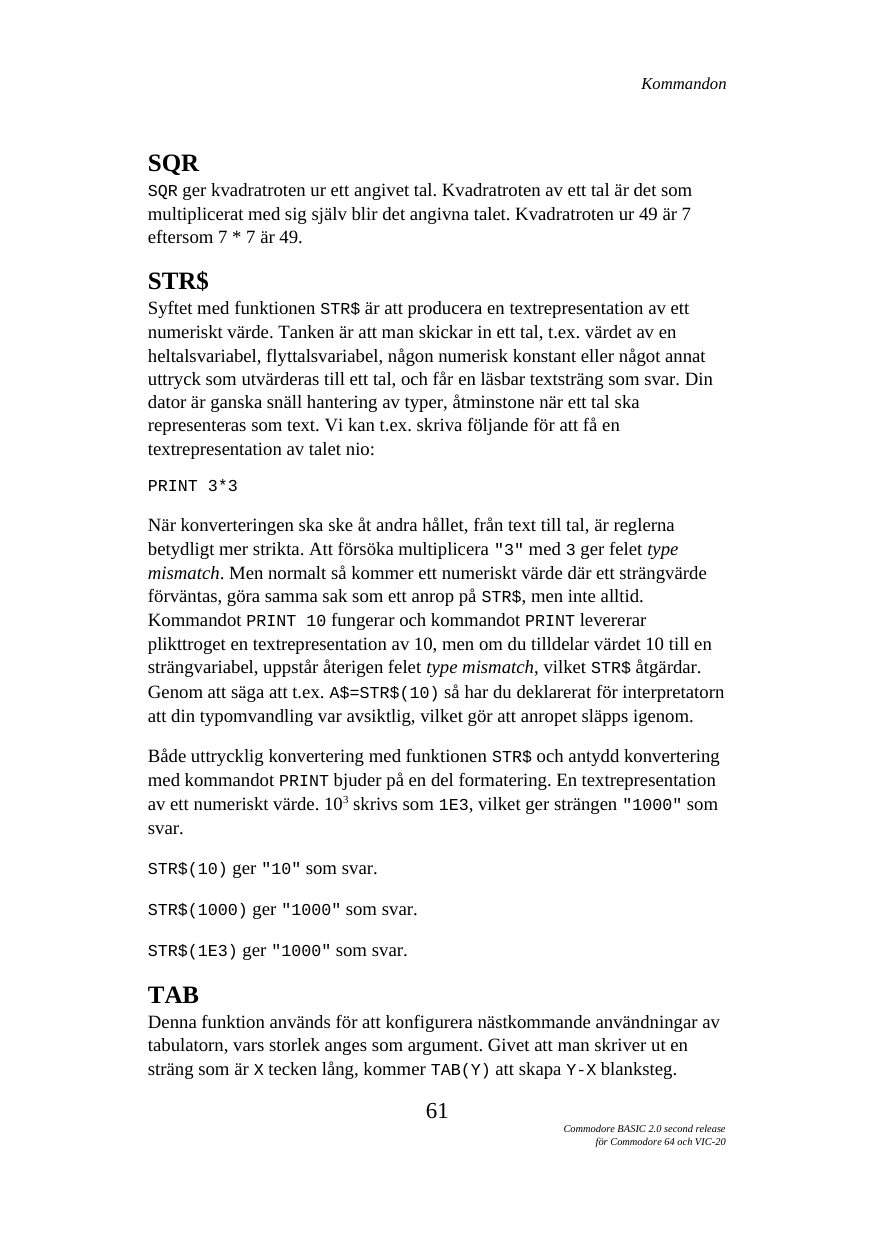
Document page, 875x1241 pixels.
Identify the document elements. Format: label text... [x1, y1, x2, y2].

text Både uttrycklig konvertering med funktionen STR$ och antydd konvertering med kommandot PRINT bjuder på en del formatering. En textrepresentation av ett numeriskt värde. 103 skrivs som 1E3, vilket ger strängen "1000" som svar. [148, 745, 726, 839]
text STR$(1000) ger "1000" som svar. [148, 898, 726, 921]
text SQR ger kvadratroten ur ett angivet tal. Kvadratroten av ett tal är det som multiplicerat med sig själv blir det angivna talet. Kvadratroten ur 49 är 7 eftersom 7 * 7 är 49. [148, 179, 726, 248]
text STR$(1E3) ger "1000" som svar. [148, 939, 726, 961]
text När konverteringen ska ske åt andra hållet, från text till tal, är reglerna betydligt mer strikta. Att försöka multiplicera "3" med 3 ger felet type mismatch. Men normalt så kommer ett numeriskt värde där ett strängvärde förväntas, göra samma sak som ett anrop på STR$, men inte alltid. Kommandot PRINT 10 fungerar och kommandot PRINT levererar plikttroget en textrepresentation av 10, men om du tilldelar värdet 10 till en strängvariabel, uppstår återigen felet type mismatch, vilket STR$ åtgärdar. Genom att säga att t.ex. A$=STR$(10) så har du deklarerat för interpretatorn att din typomvandling var avsiktlig, vilket gör att anropet släpps igenom. [148, 514, 726, 726]
text Syftet med funktionen STR$ är att producera en textrepresentation av ett numeriskt värde. Tanken är att man skickar in ett tal, t.ex. värdet av en heltalsvariabel, flyttalsvariabel, någon numerisk konstant eller något annat uttryck som utvärderas till ett tal, och får en läsbar textsträng som svar. Din dator är ganska snäll hantering av typer, åtminstone när ett tal ska representeras som text. Vi kan t.ex. skriva följande för att få en textrepresentation av talet nio: [148, 297, 726, 459]
text PRINT 3*3 [148, 477, 726, 496]
text Denna funktion används för att konfigurera nästkommande användningar av tabulatorn, vars storlek anges som argument. Givet att man skriver ut en sträng som är X tecken lång, kommer TAB(Y) att skapa Y-X blanksteg. [148, 1011, 726, 1080]
subtitle TAB [148, 980, 726, 1009]
subtitle SQR [148, 148, 726, 176]
text STR$(10) ger "10" som svar. [148, 857, 726, 879]
subtitle STR$ [148, 266, 726, 295]
